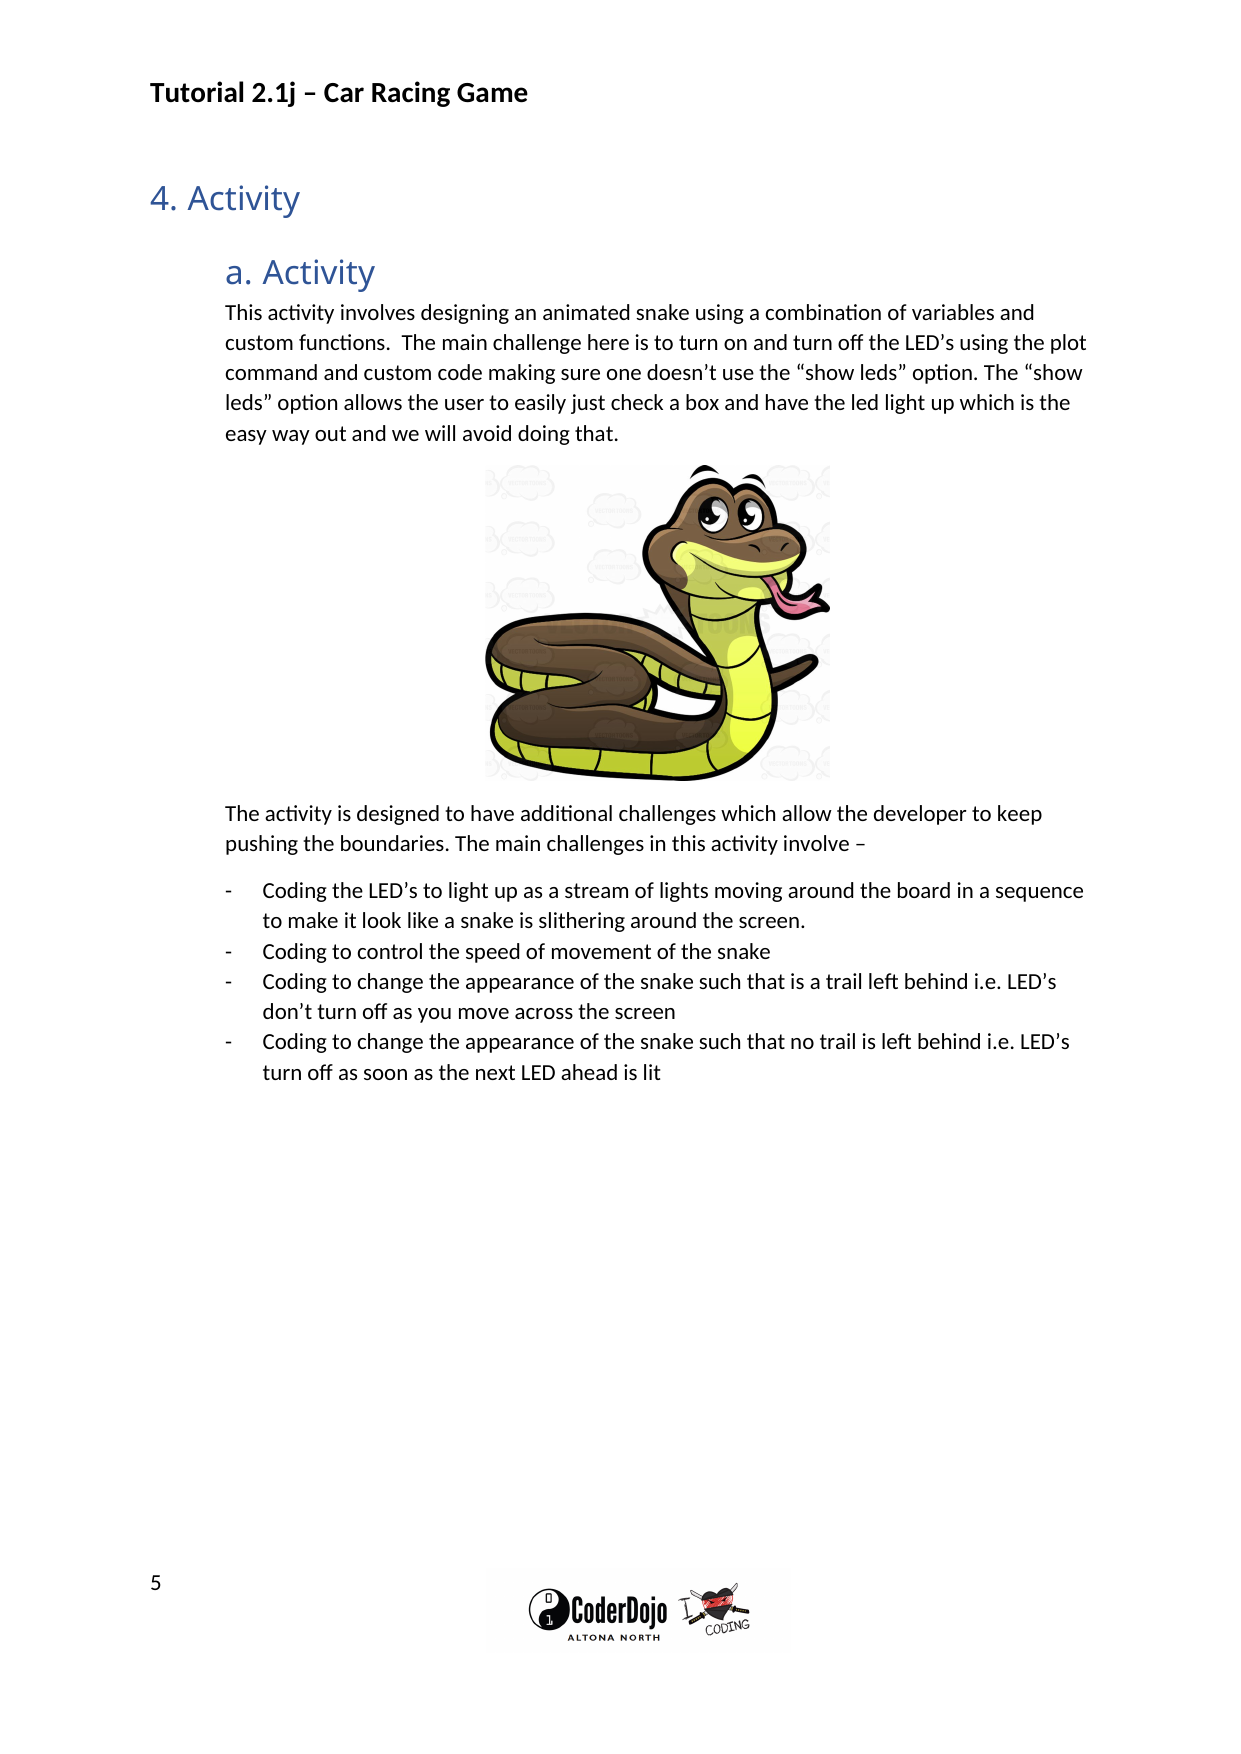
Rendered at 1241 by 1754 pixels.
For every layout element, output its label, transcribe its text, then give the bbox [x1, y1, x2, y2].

picture [486, 1568, 792, 1653]
subtitle Activity [225, 249, 1090, 294]
text The activity is designed to have additional challenges which allow the developer to keep pushing the boundaries. The main challenges in this activity involve – [225, 799, 1090, 858]
text This activity involves designing an animated snake using a combination of variables and custom functions. The main challenge here is to turn on and turn off the LED’s using the plot command and custom code making sure one doesn’t use the “show leds” option. The “show leds” option allows the user to easily just check a box and have the led light up which is the easy way out and we will avoid doing that. [225, 298, 1090, 447]
list Coding the LED’s to light up as a stream of lights moving around the board in a sequence to make it look like a snake is slithering around the screen. [225, 876, 1090, 935]
list Coding to control the speed of movement of the snake [225, 937, 1090, 965]
list Coding to change the appearance of the snake such that is a trail left behind i.e. LED’s don’t turn off as you move across the screen [225, 967, 1090, 1025]
list Coding to change the appearance of the snake such that no trail is left behind i.e. LED’s turn off as soon as the next LED ahead is lit [225, 1027, 1090, 1086]
picture [485, 465, 830, 781]
subtitle Activity [150, 175, 1090, 220]
